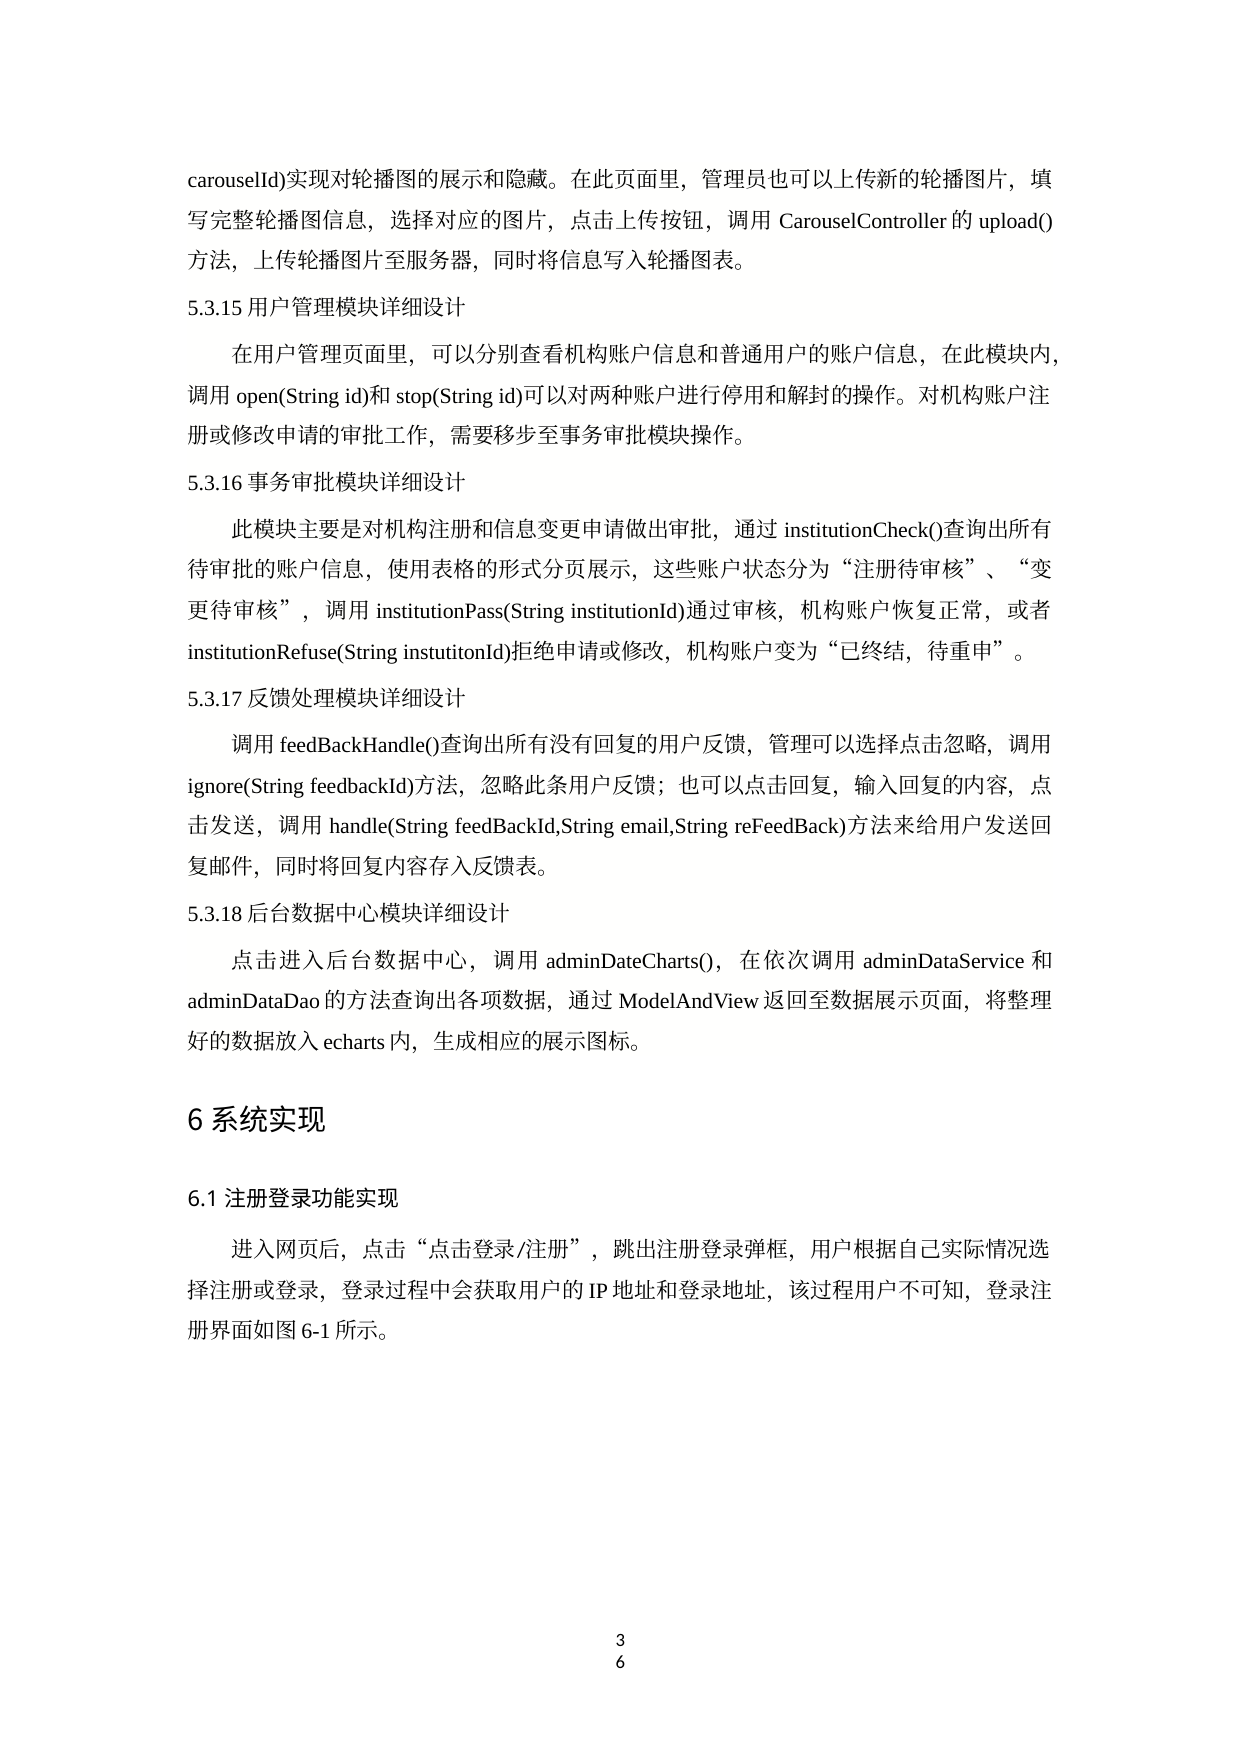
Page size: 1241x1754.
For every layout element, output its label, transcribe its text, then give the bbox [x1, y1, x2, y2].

text 5.3.15 用户管理模块详细设计 [187, 290, 1053, 322]
text 5.3.17 反馈处理模块详细设计 [187, 680, 1053, 713]
text 5.3.18 后台数据中心模块详细设计 [187, 896, 1053, 928]
text 6.1 注册登录功能实现 [187, 1181, 1053, 1214]
subtitle 6 系统实现 [187, 1085, 1053, 1150]
text 5.3.16 事务审批模块详细设计 [187, 465, 1053, 497]
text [187, 162, 1053, 276]
text 调用feedBackHandle()查询出所有没有回复的用户反馈，管理可以选择点击忽略，调用ignore(String feedbackId)方法，忽略此条用户反馈；也可以点击回复，输入回复的内容，点击发送，调用handle(String feedBackId,String email,String reFeedBack)方法来给用户发送回复邮件，同时将回复内容存入反馈表。 [187, 727, 1053, 881]
text 此模块主要是对机构注册和信息变更申请做出审批，通过institutionCheck()查询出所有待审批的账户信息，使用表格的形式分页展示，这些账户状态分为“注册待审核”、“变更待审核”，调用institutionPass(String institutionId)通过审核，机构账户恢复正常，或者institutionRefuse(String instutitonId)拒绝申请或修改，机构账户变为“已终结，待重申”。 [187, 512, 1053, 666]
text 在用户管理页面里，可以分别查看机构账户信息和普通用户的账户信息，在此模块内，调用open(String id)和stop(String id)可以对两种账户进行停用和解封的操作。对机构账户注册或修改申请的审批工作，需要移步至事务审批模块操作。 [187, 337, 1053, 451]
text 点击进入后台数据中心，调用adminDateCharts()，在依次调用adminDataService和adminDataDao的方法查询出各项数据，通过ModelAndView返回至数据展示页面，将整理好的数据放入echarts内，生成相应的展示图标。 [187, 942, 1053, 1056]
text 进入网页后，点击“点击登录/注册”，跳出注册登录弹框，用户根据自己实际情况选择注册或登录，登录过程中会获取用户的IP地址和登录地址，该过程用户不可知，登录注册界面如图6-1所示。 [187, 1232, 1053, 1346]
